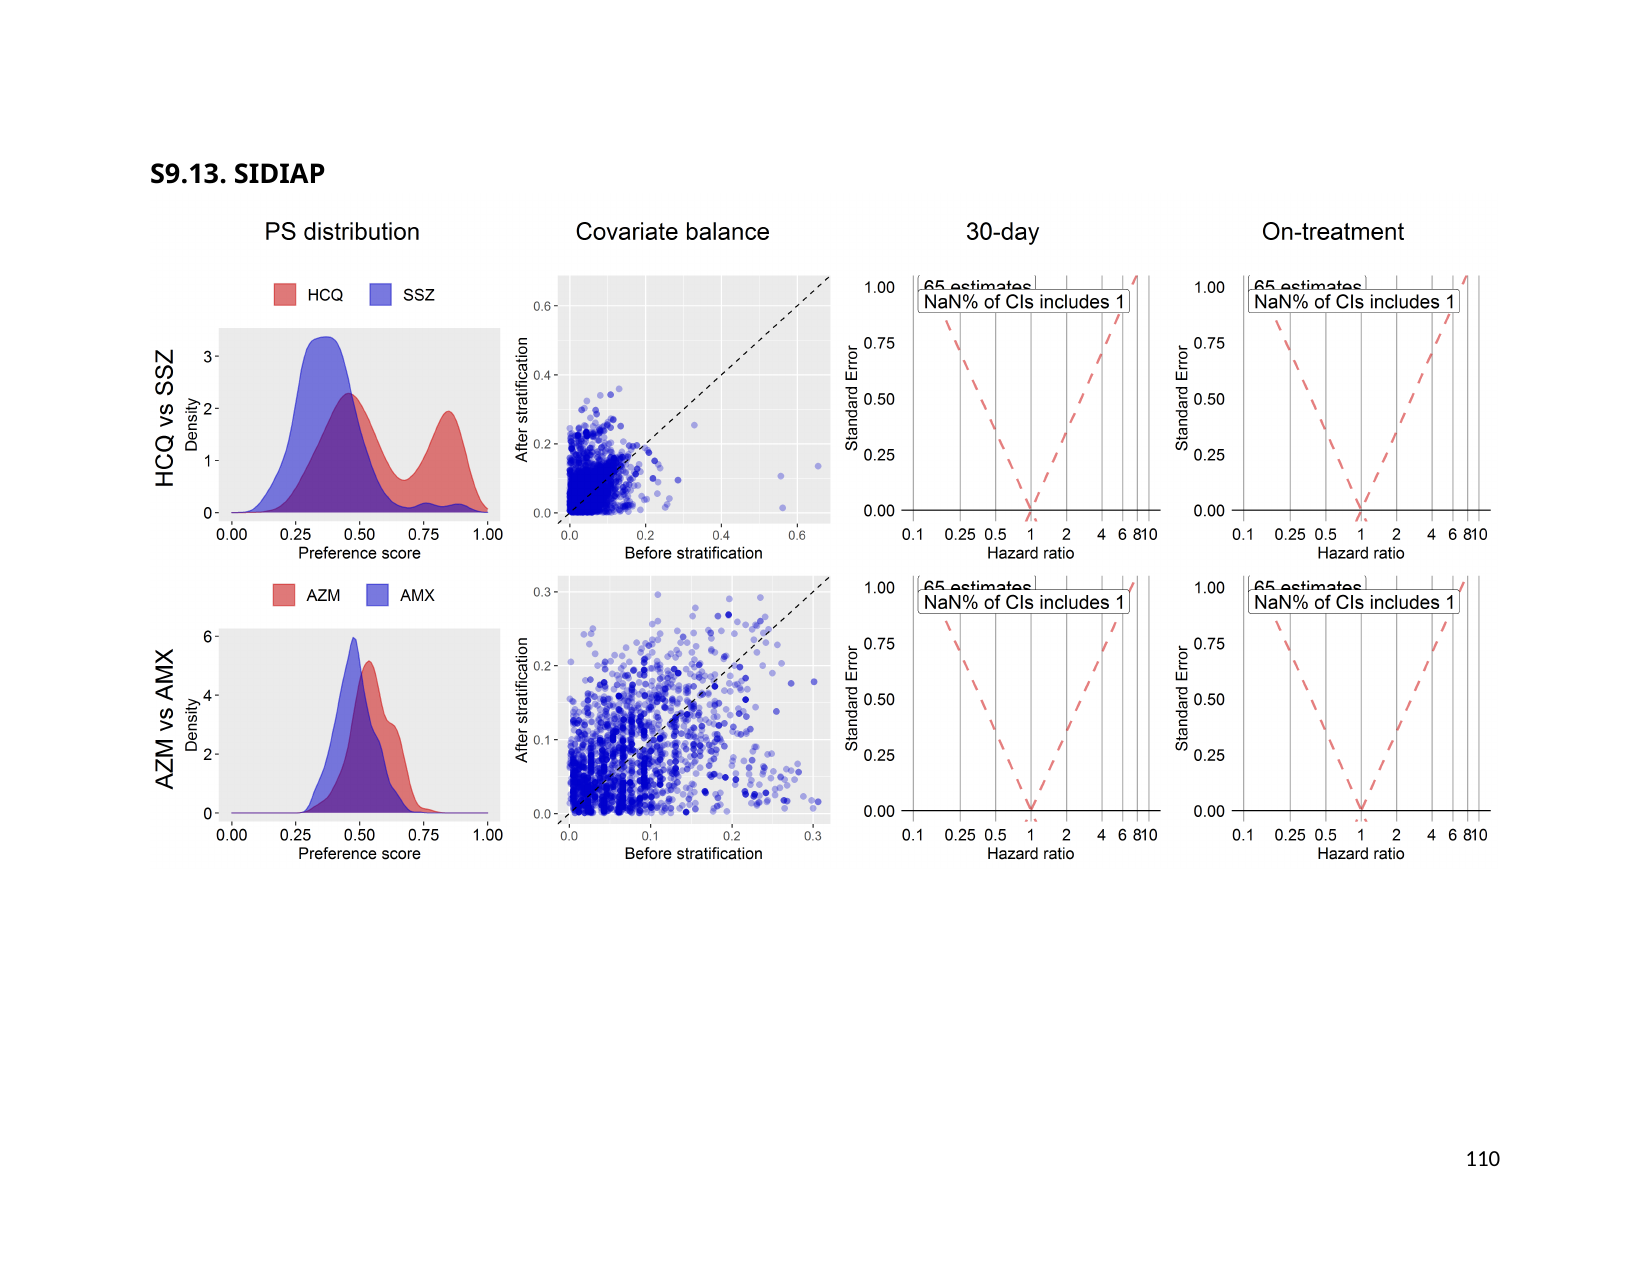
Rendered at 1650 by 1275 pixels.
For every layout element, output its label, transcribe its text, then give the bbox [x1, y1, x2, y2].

subtitle S9.13. SIDIAP [150, 154, 1500, 191]
picture [150, 193, 1498, 869]
